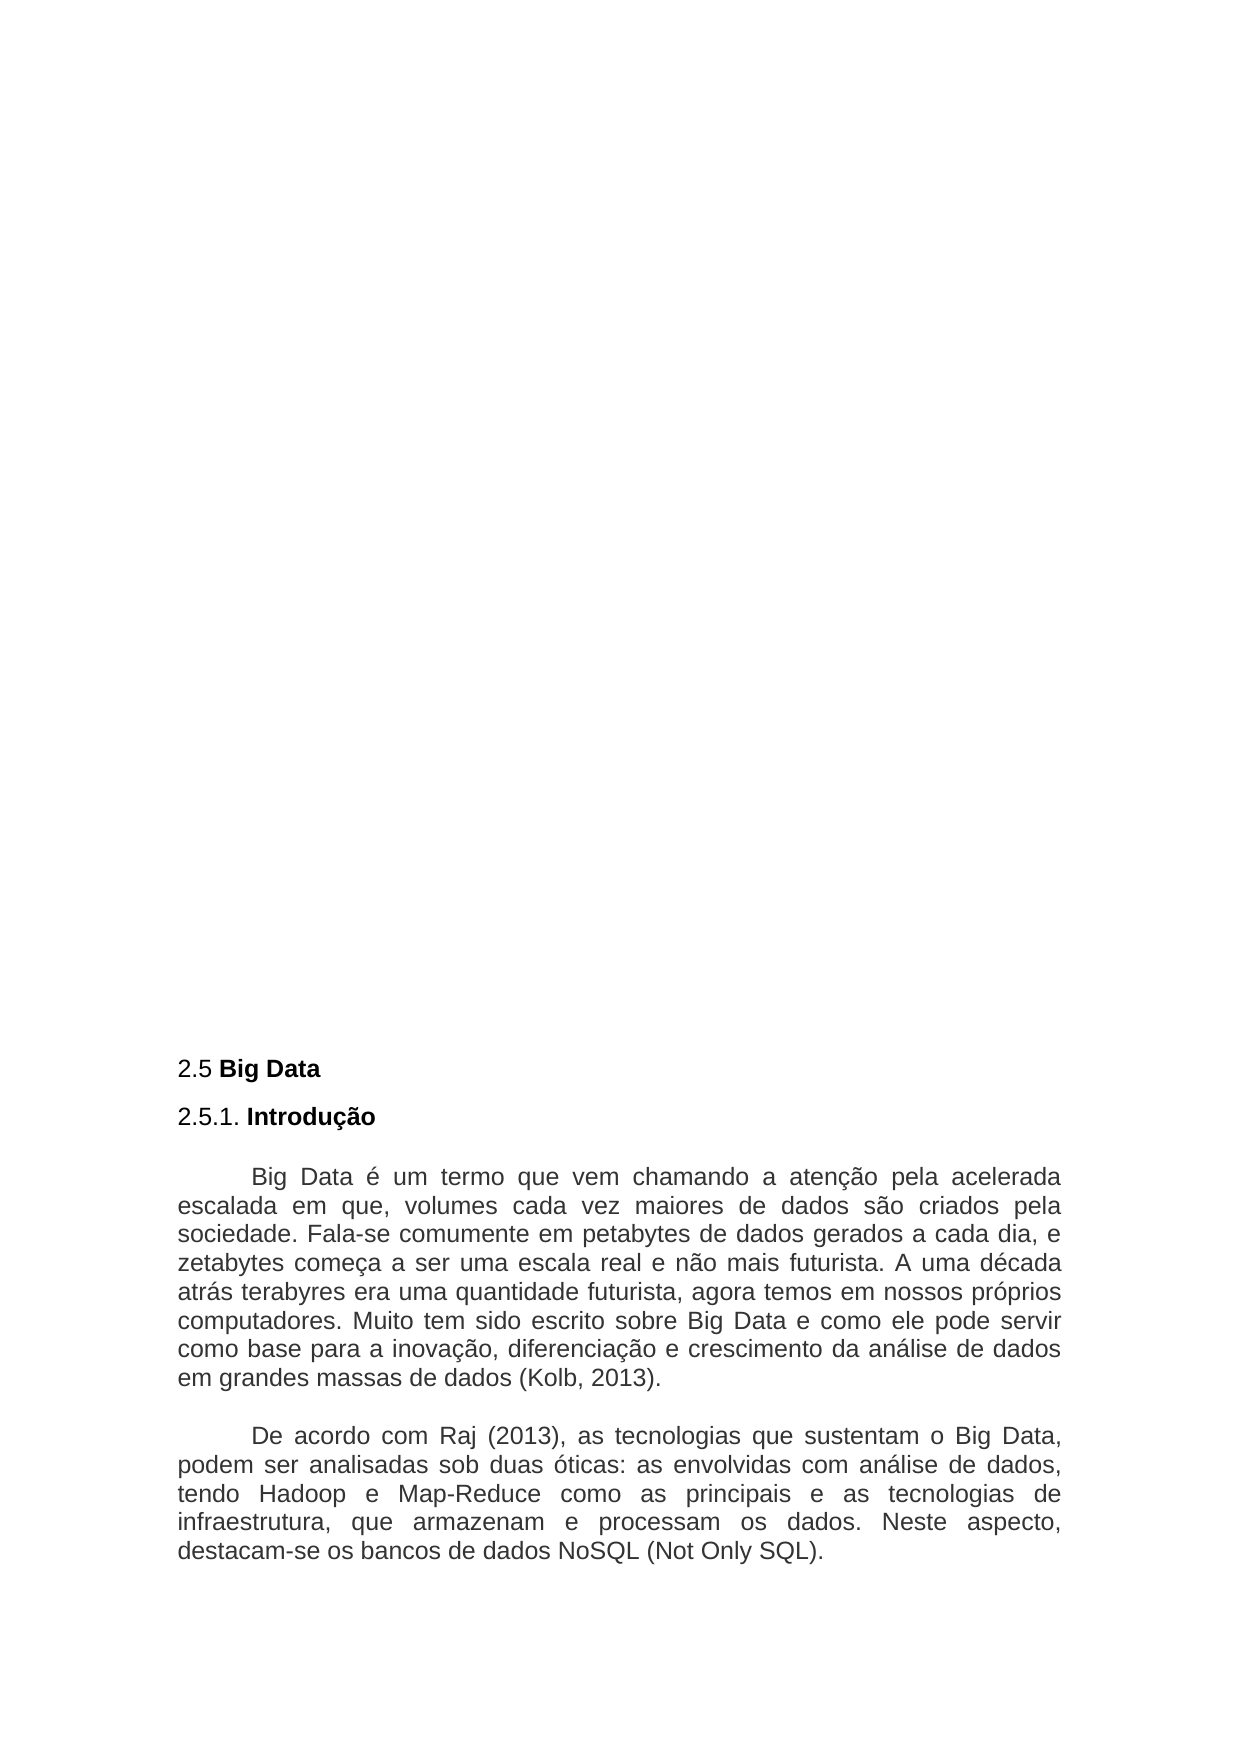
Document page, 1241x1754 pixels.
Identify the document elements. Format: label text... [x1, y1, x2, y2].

text 2.5 Big Data [177, 1054, 1063, 1083]
text Big Data é um termo que vem chamando a atenção pela acelerada escalada em que, volumes cada vez maiores de dados são criados pela sociedade. Fala-se comumente em petabytes de dados gerados a cada dia, e zetabytes começa a ser uma escala real e não mais futurista. A uma década atrás terabyres era uma quantidade futurista, agora temos em nossos próprios computadores. Muito tem sido escrito sobre Big Data e como ele pode servir como base para a inovação, diferenciação e crescimento da análise de dados em grandes massas de dados (Kolb, 2013). [177, 1162, 1063, 1392]
text 2.5.1. Introdução [177, 1102, 1063, 1131]
text De acordo com Raj (2013), as tecnologias que sustentam o Big Data, podem ser analisadas sob duas óticas: as envolvidas com análise de dados, tendo Hadoop e Map-Reduce como as principais e as tecnologias de infraestrutura, que armazenam e processam os dados. Neste aspecto, destacam-se os bancos de dados NoSQL (Not Only SQL). [177, 1421, 1063, 1565]
